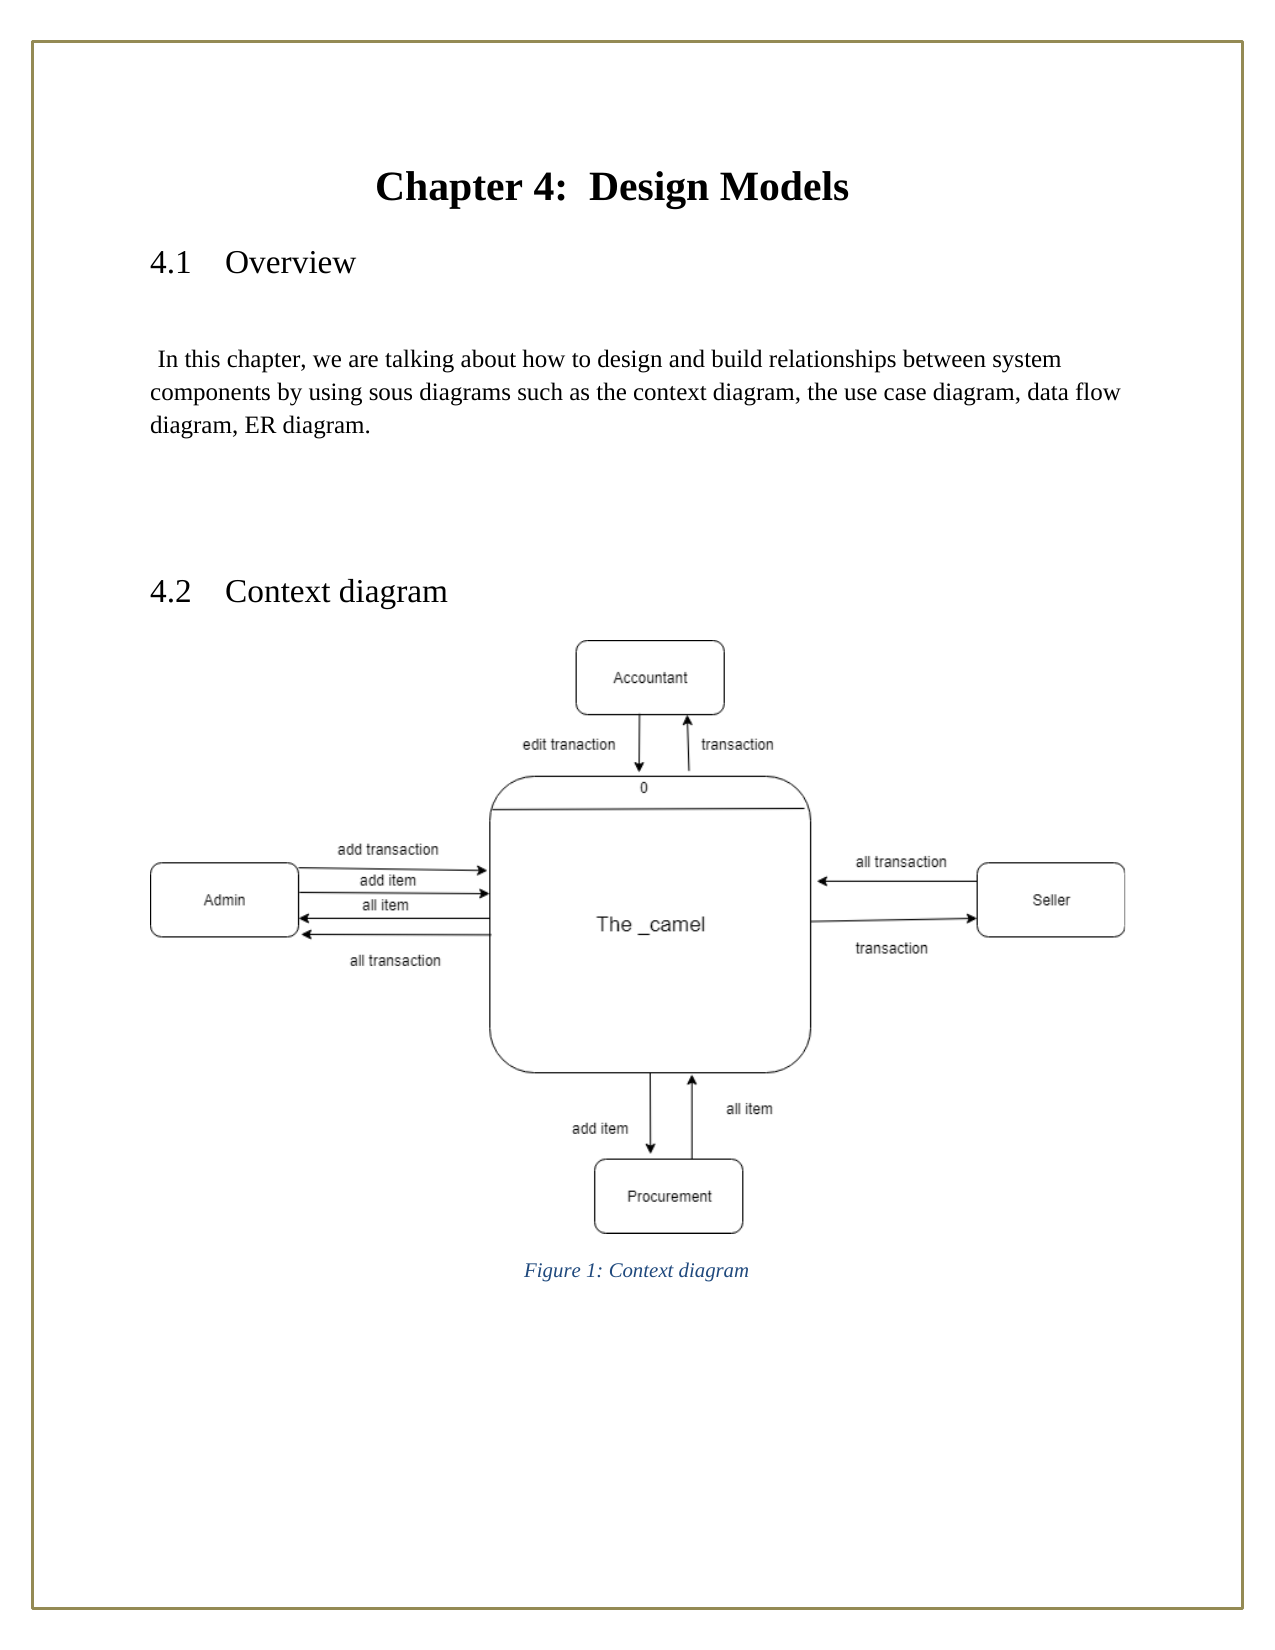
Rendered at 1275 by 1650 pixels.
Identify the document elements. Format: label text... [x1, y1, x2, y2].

text In this chapter, we are talking about how to design and build relationships between system components by using sous diagrams such as the context diagram, the use case diagram, data flow diagram, ER diagram. [150, 344, 1125, 438]
subtitle 4.1 Overview [150, 242, 1125, 280]
text 4.2 Context diagram [150, 571, 1125, 610]
picture [150, 640, 1125, 1234]
subtitle Chapter 4: Design Models [150, 162, 1125, 210]
text Figure 1: Context diagram [150, 1258, 1125, 1282]
